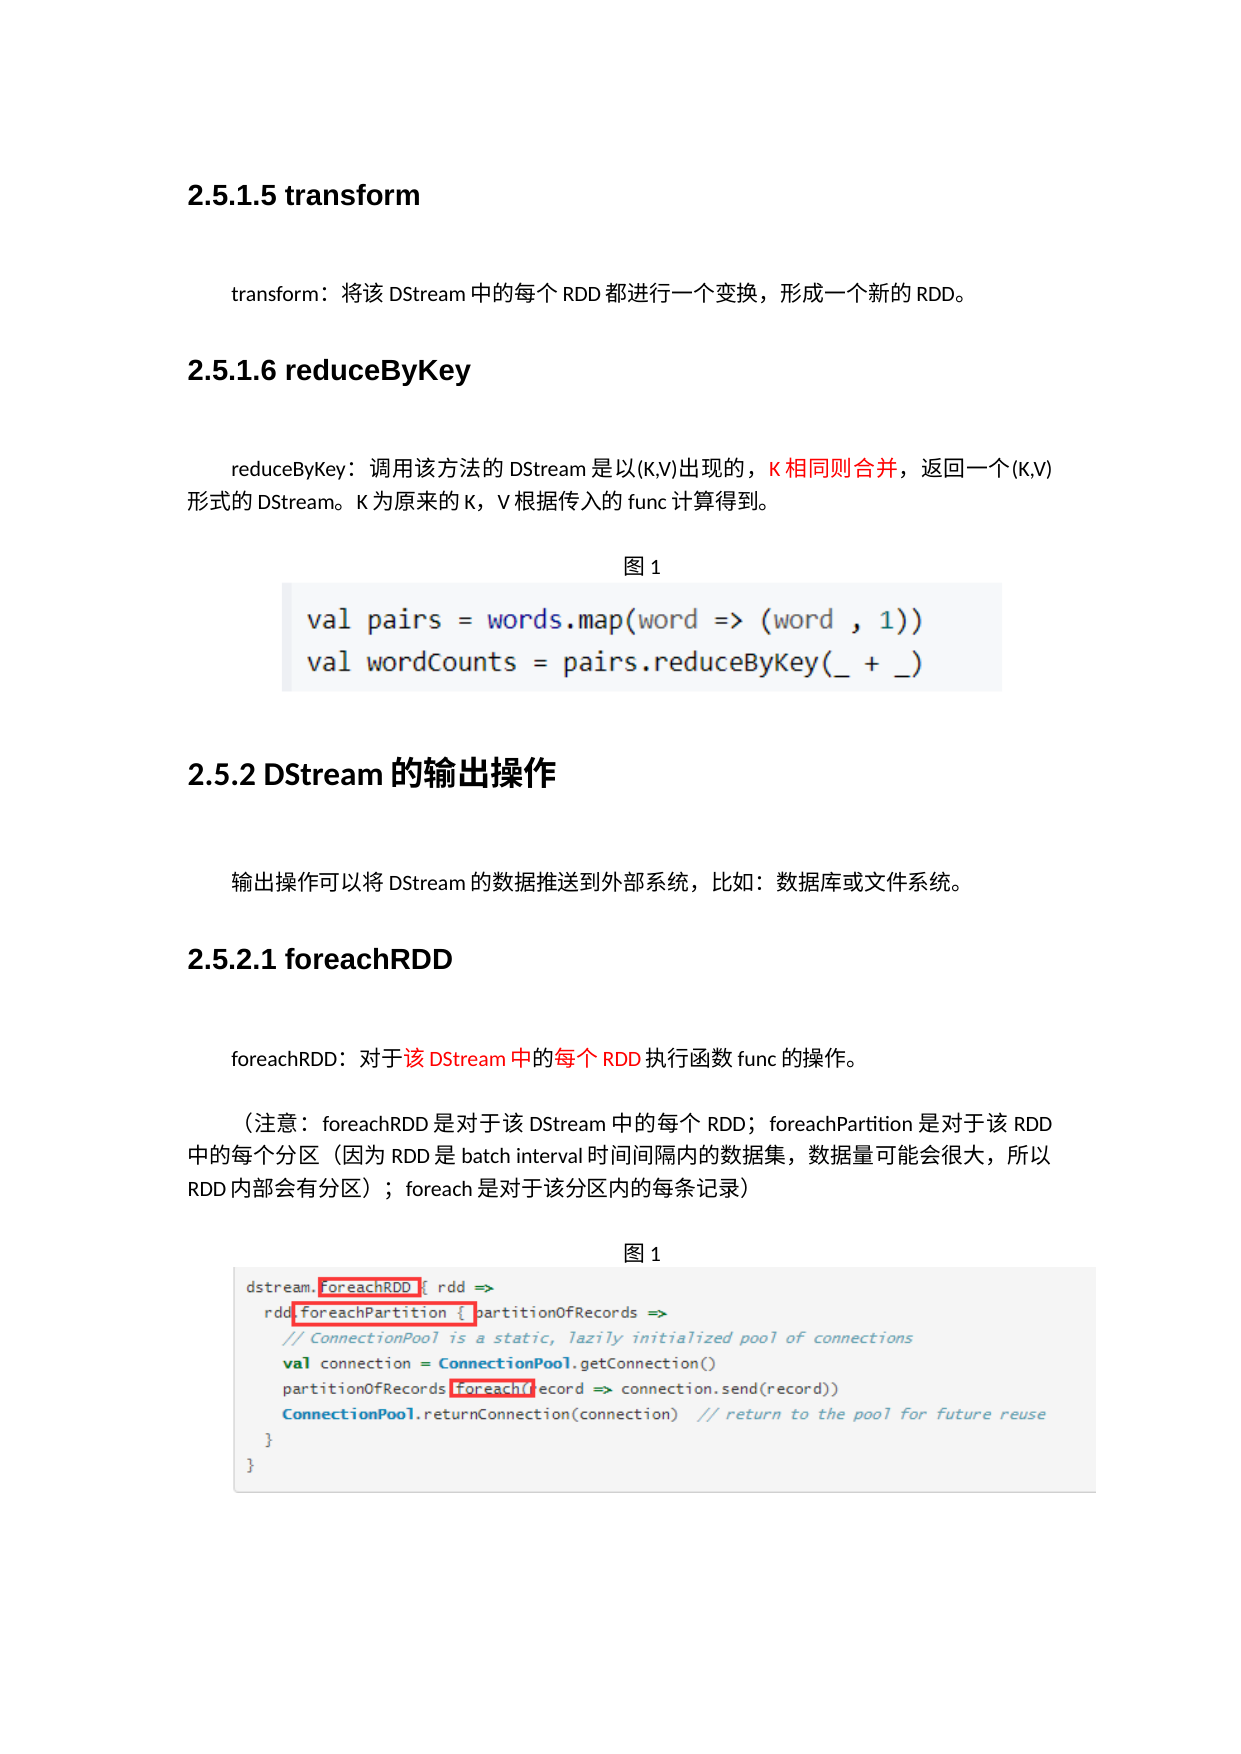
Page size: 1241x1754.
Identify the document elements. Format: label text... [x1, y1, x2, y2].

picture [281, 581, 1003, 709]
text reduceByKey：调用该方法的DStream是以(K,V)出现的，K相同则合并，返回一个(K,V)形式的DStream。K为原来的K，V根据传入的func计算得到。 [187, 451, 1053, 516]
subtitle 2.5.1.5 transform [187, 162, 1053, 227]
text 图1 [187, 1235, 1053, 1268]
text foreachRDD：对于该DStream中的每个RDD执行函数func的操作。 [187, 1040, 1053, 1073]
subtitle 2.5.2.1 foreachRDD [187, 926, 1053, 991]
text 图1 [187, 548, 1053, 581]
text （注意：foreachRDD是对于该DStream中的每个RDD；foreachPartition是对于该RDD中的每个分区（因为RDD是batch interval时间间隔内的数据集，数据量可能会很大，所以RDD内部会有分区）；foreach是对于该分区内的每条记录） [187, 1105, 1053, 1203]
picture [231, 1267, 1096, 1493]
subtitle 2.5.2 DStream的输出操作 [187, 738, 1053, 803]
subtitle 2.5.1.6 reduceByKey [187, 337, 1053, 402]
text transform：将该DStream中的每个RDD都进行一个变换，形成一个新的RDD。 [187, 276, 1053, 308]
text 输出操作可以将DStream的数据推送到外部系统，比如：数据库或文件系统。 [187, 865, 1053, 897]
